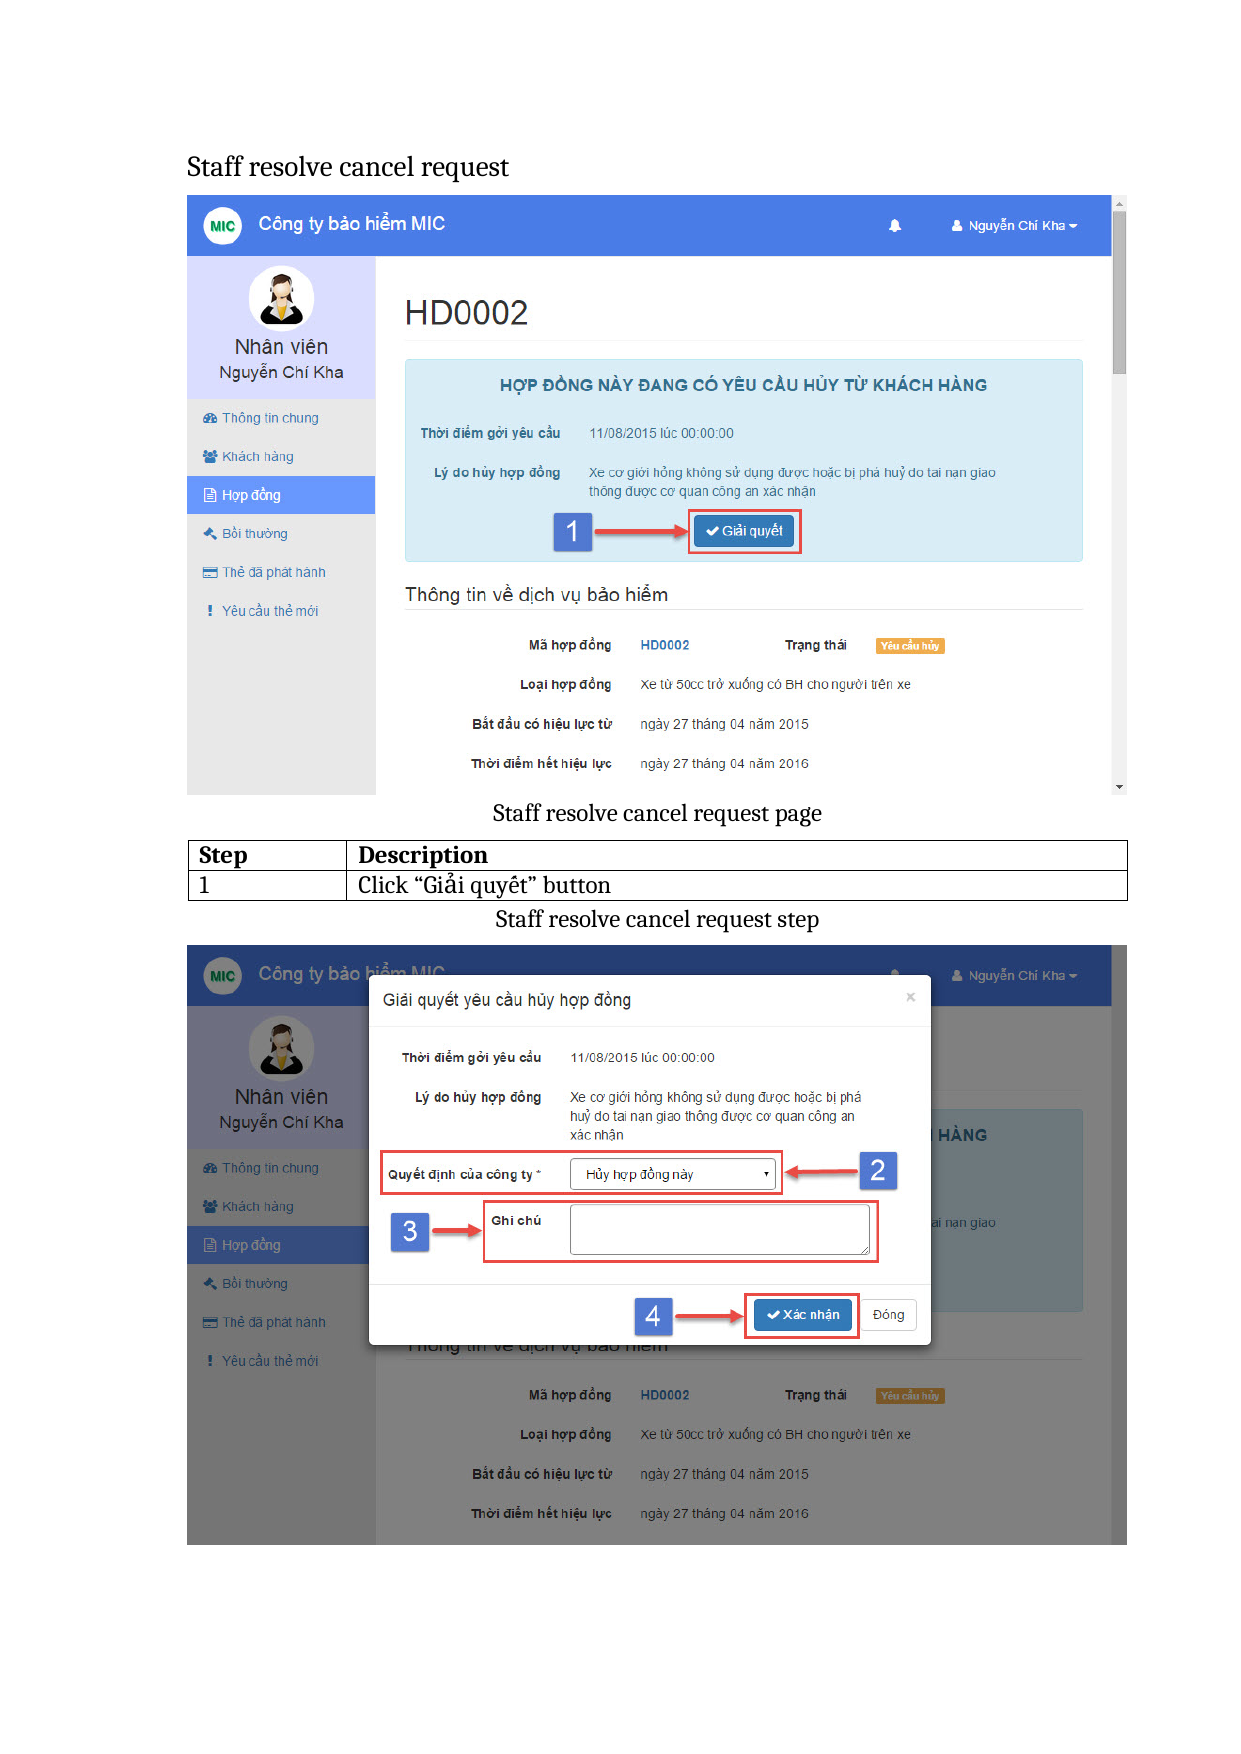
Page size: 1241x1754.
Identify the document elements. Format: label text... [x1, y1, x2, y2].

subtitle Staff resolve cancel request step [187, 905, 1128, 933]
table_cell Click “Giải quyết” button [347, 871, 1127, 899]
table_header Step [189, 841, 346, 870]
picture [187, 195, 1127, 795]
picture [187, 945, 1127, 1545]
subtitle Staff resolve cancel request page [187, 799, 1128, 827]
table_header Description [347, 841, 1127, 870]
subtitle Staff resolve cancel request [187, 150, 1128, 183]
table_cell 1 [189, 871, 346, 899]
